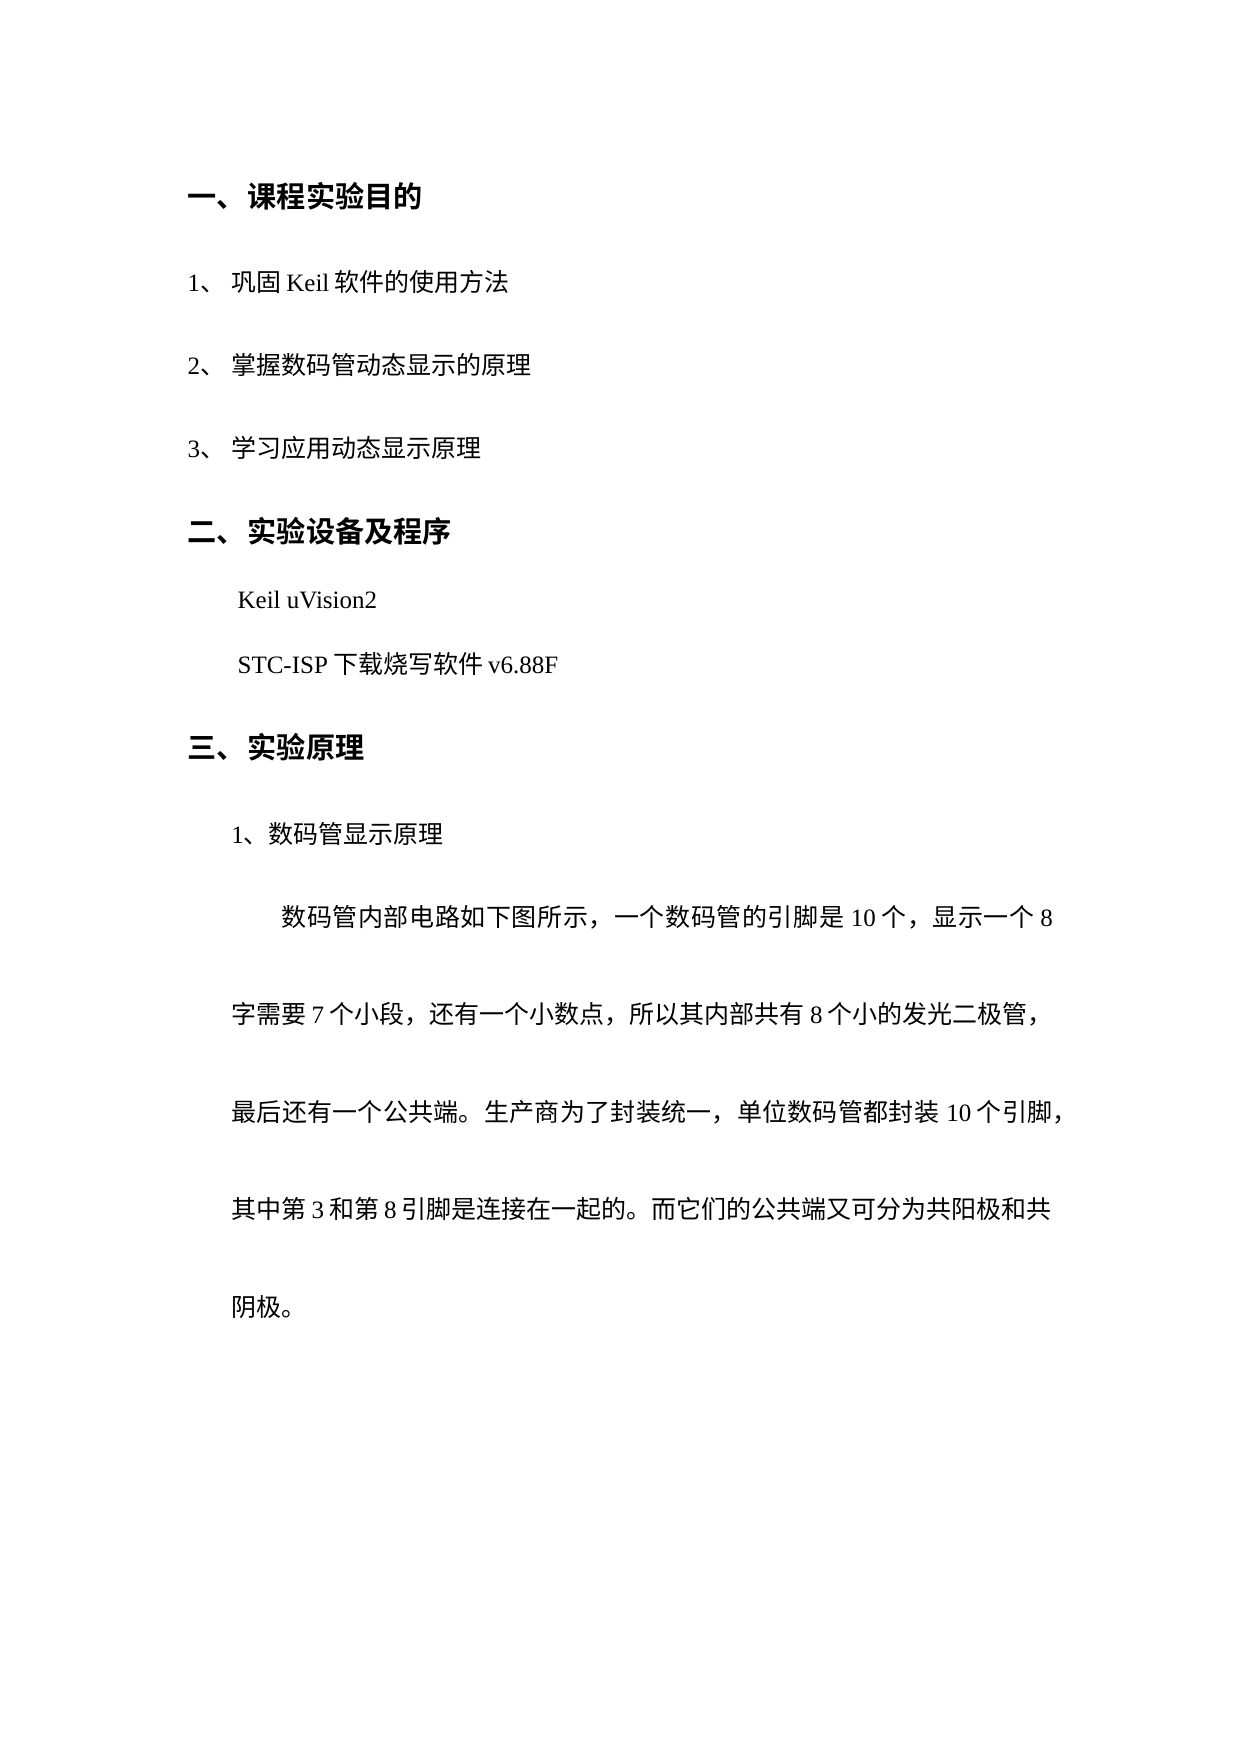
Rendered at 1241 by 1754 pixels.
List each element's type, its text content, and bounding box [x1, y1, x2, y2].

title 实验原理 [187, 714, 1053, 779]
title 课程实验目的 [187, 162, 1053, 227]
list 学习应用动态显示原理 [187, 414, 1053, 479]
text 数码管内部电路如下图所示，一个数码管的引脚是10个，显示一个8字需要7个小段，还有一个小数点，所以其内部共有8个小的发光二极管，最后还有一个公共端。生产商为了封装统一，单位数码管都封装10个引脚，其中第3和第8引脚是连接在一起的。而它们的公共端又可分为共阳极和共阴极。 [231, 883, 1053, 1338]
list 巩固Keil软件的使用方法 [187, 248, 1053, 313]
text STC-ISP下载烧写软件v6.88F [187, 631, 1053, 696]
list 掌握数码管动态显示的原理 [187, 331, 1053, 396]
text Keil uVision2 [187, 584, 1053, 616]
text 1、数码管显示原理 [231, 800, 1053, 865]
title 实验设备及程序 [187, 497, 1053, 562]
